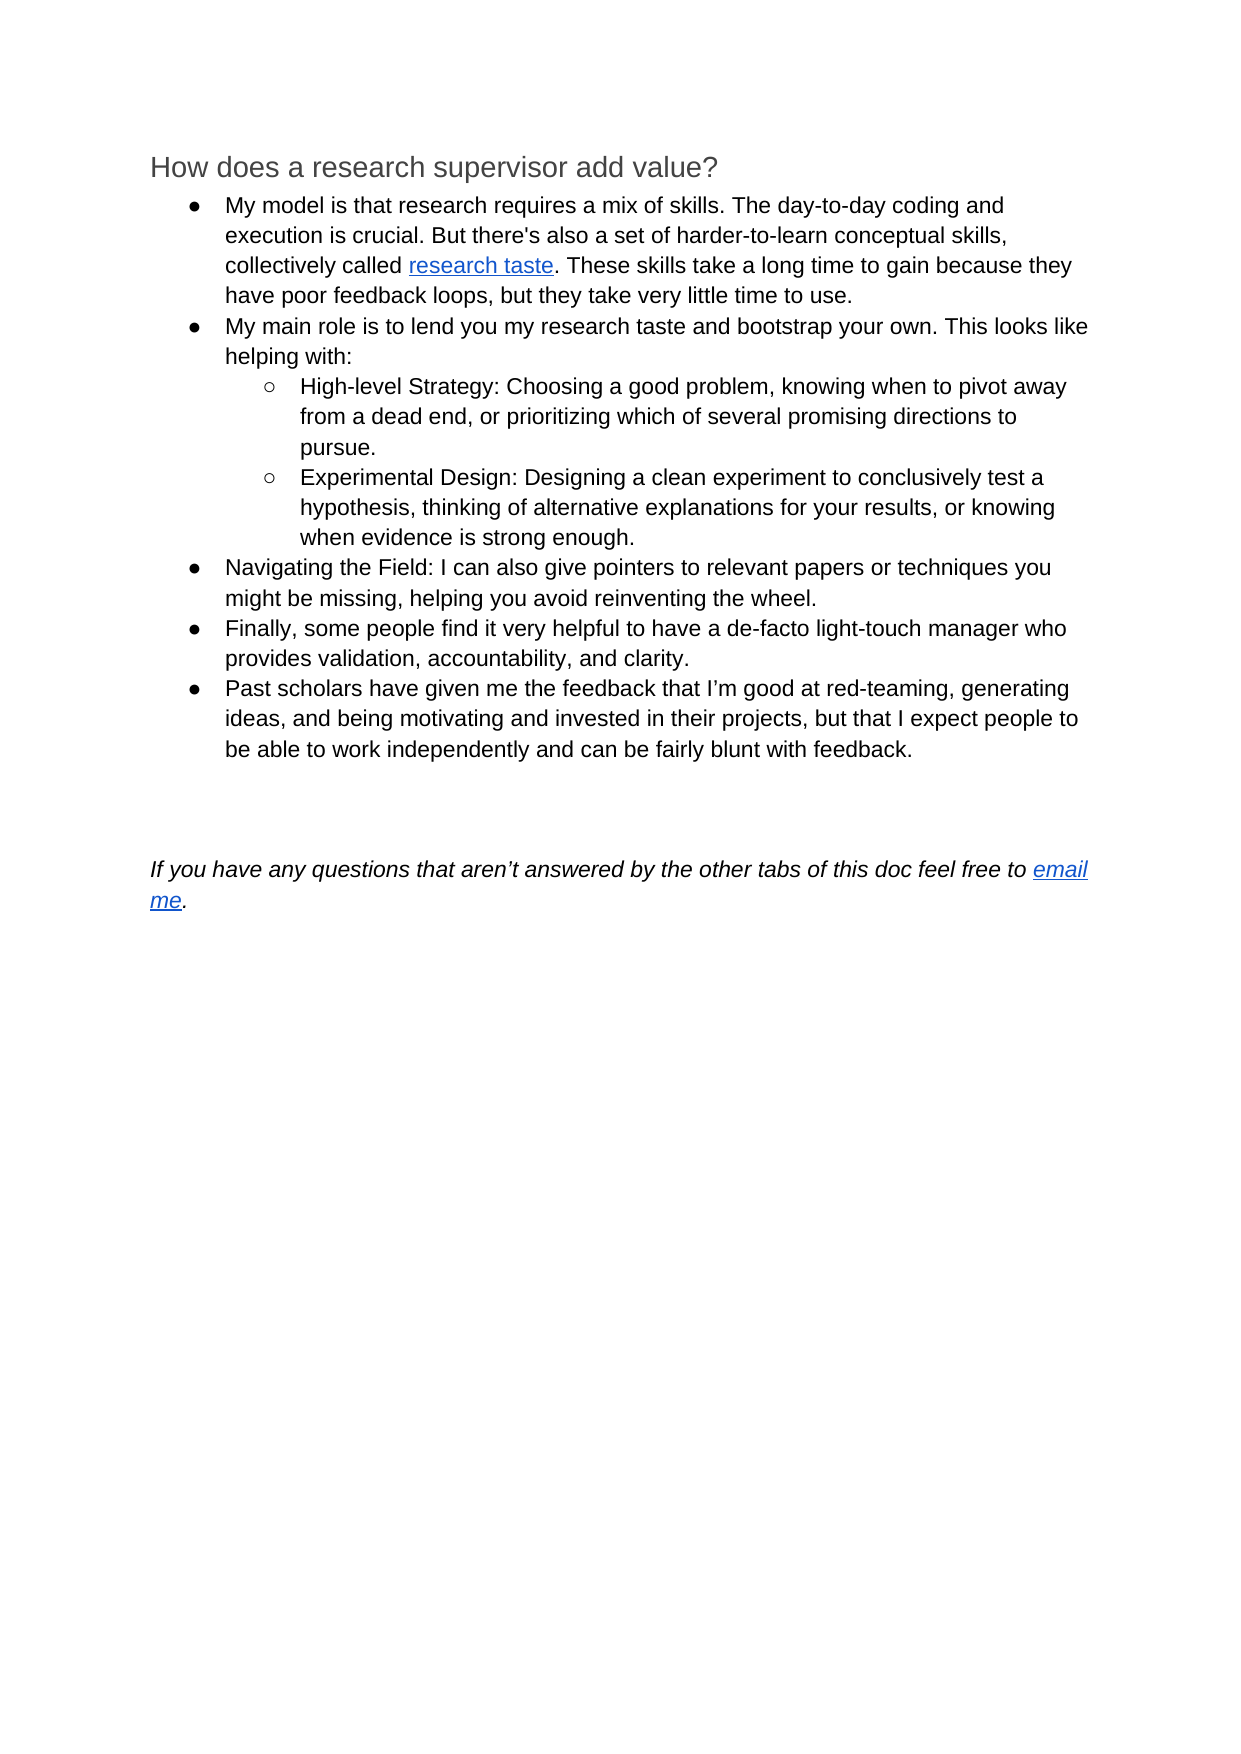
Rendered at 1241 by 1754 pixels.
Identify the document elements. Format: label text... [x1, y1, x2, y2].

list Past scholars have given me the feedback that I’m good at red-teaming, generating ideas, and being motivating and invested in their projects, but that I expect people to be able to work independently and can be fairly blunt with feedback. [187, 675, 1090, 762]
list My model is that research requires a mix of skills. The day-to-day coding and execution is crucial. But there's also a set of harder-to-learn conceptual skills, collectively called research taste. These skills take a long time to gain because they have poor feedback loops, but they take very little time to use. [187, 192, 1090, 309]
text If you have any questions that aren’t answered by the other tabs of this doc feel free to email me. [150, 856, 1090, 913]
subtitle How does a research supervisor add value? [150, 150, 1090, 183]
list My main role is to lend you my research taste and bootstrap your own. This looks like helping with: [187, 313, 1090, 369]
list Experimental Design: Designing a clean experiment to conclusively test a hypothesis, thinking of alternative explanations for your results, or knowing when evidence is strong enough. [262, 464, 1090, 551]
list Finally, some people find it very helpful to have a de-facto light-touch manager who provides validation, accountability, and clarity. [187, 615, 1090, 671]
list High-level Strategy: Choosing a good problem, knowing when to pivot away from a dead end, or prioritizing which of several promising directions to pursue. [262, 373, 1090, 460]
list Navigating the Field: I can also give pointers to relevant papers or techniques you might be missing, helping you avoid reinventing the wheel. [187, 554, 1090, 611]
